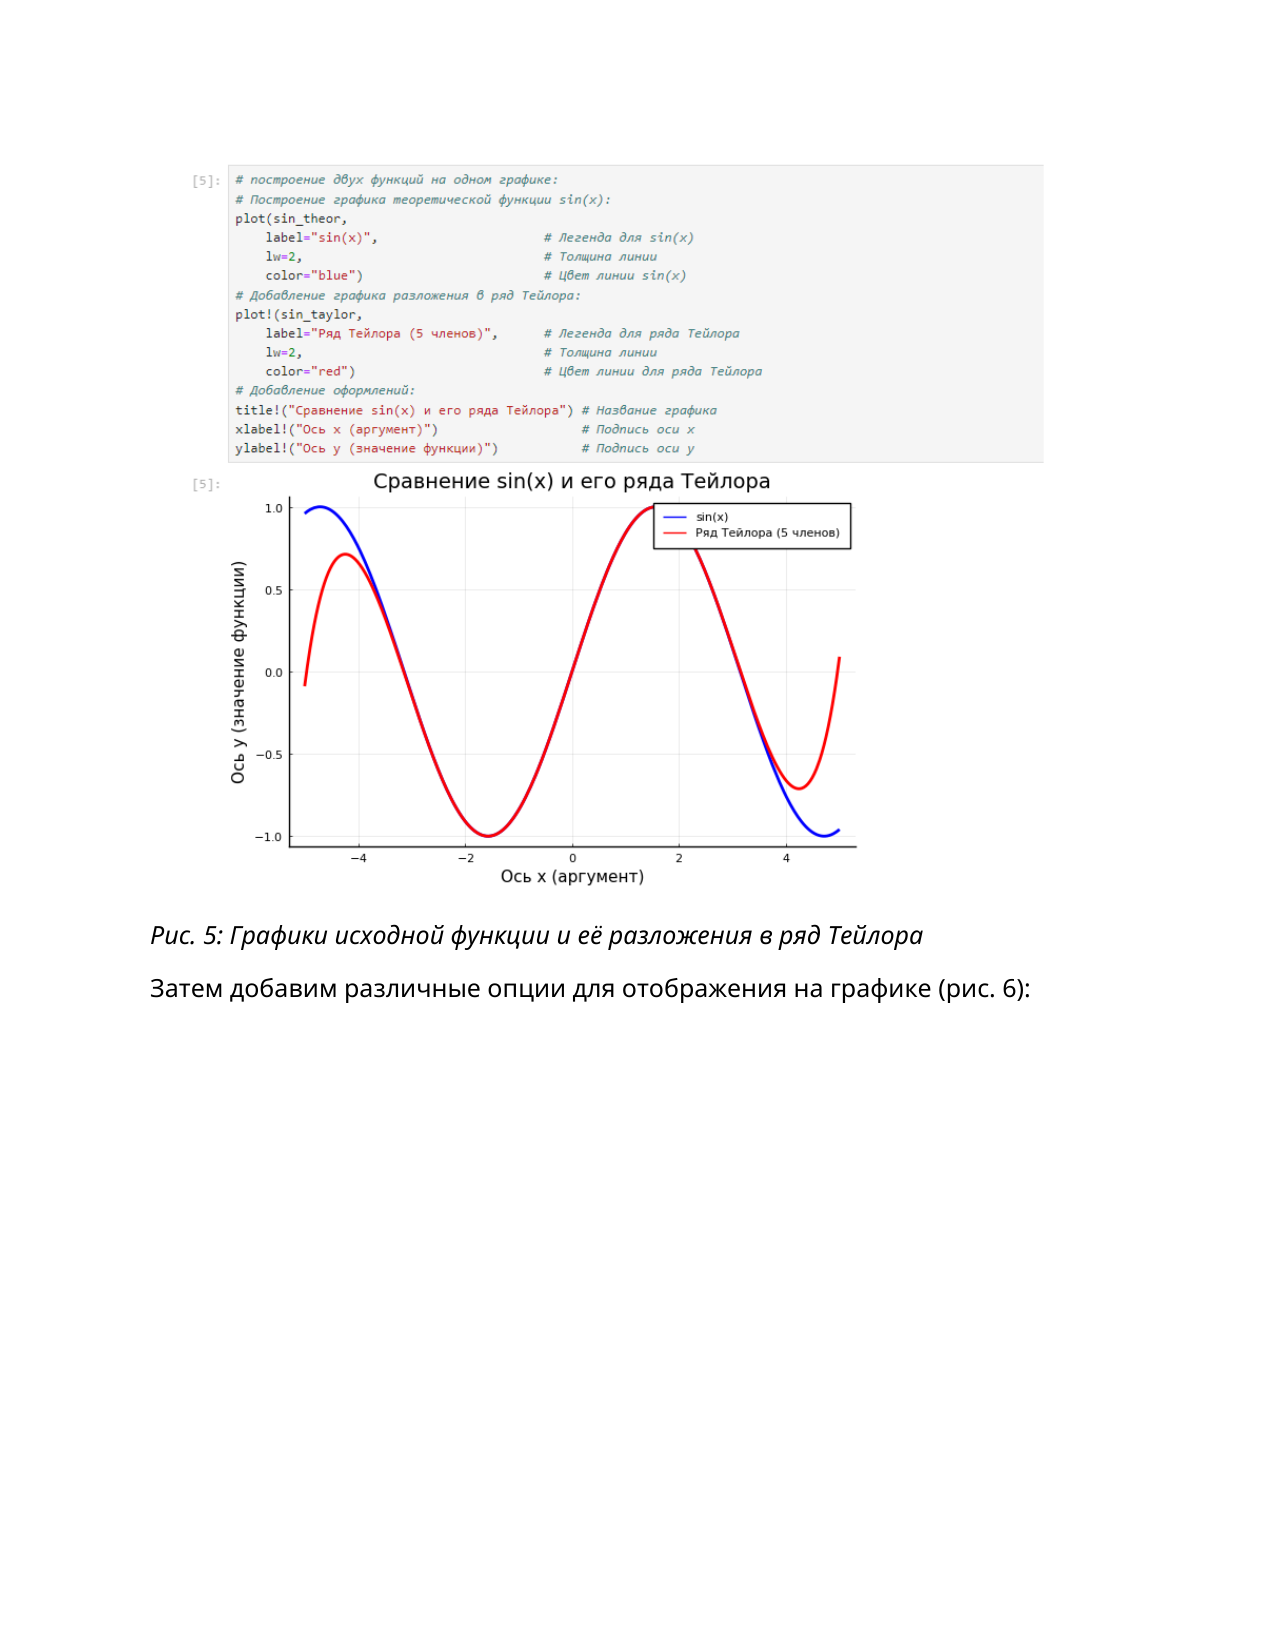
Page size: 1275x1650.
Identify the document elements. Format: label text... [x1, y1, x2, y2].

text Затем добавим различные опции для отображения на графике (рис. 6): [150, 970, 1125, 1004]
text Рис. 5: Графики исходной функции и её разложения в ряд Тейлора [150, 917, 1125, 952]
picture [168, 150, 1044, 897]
